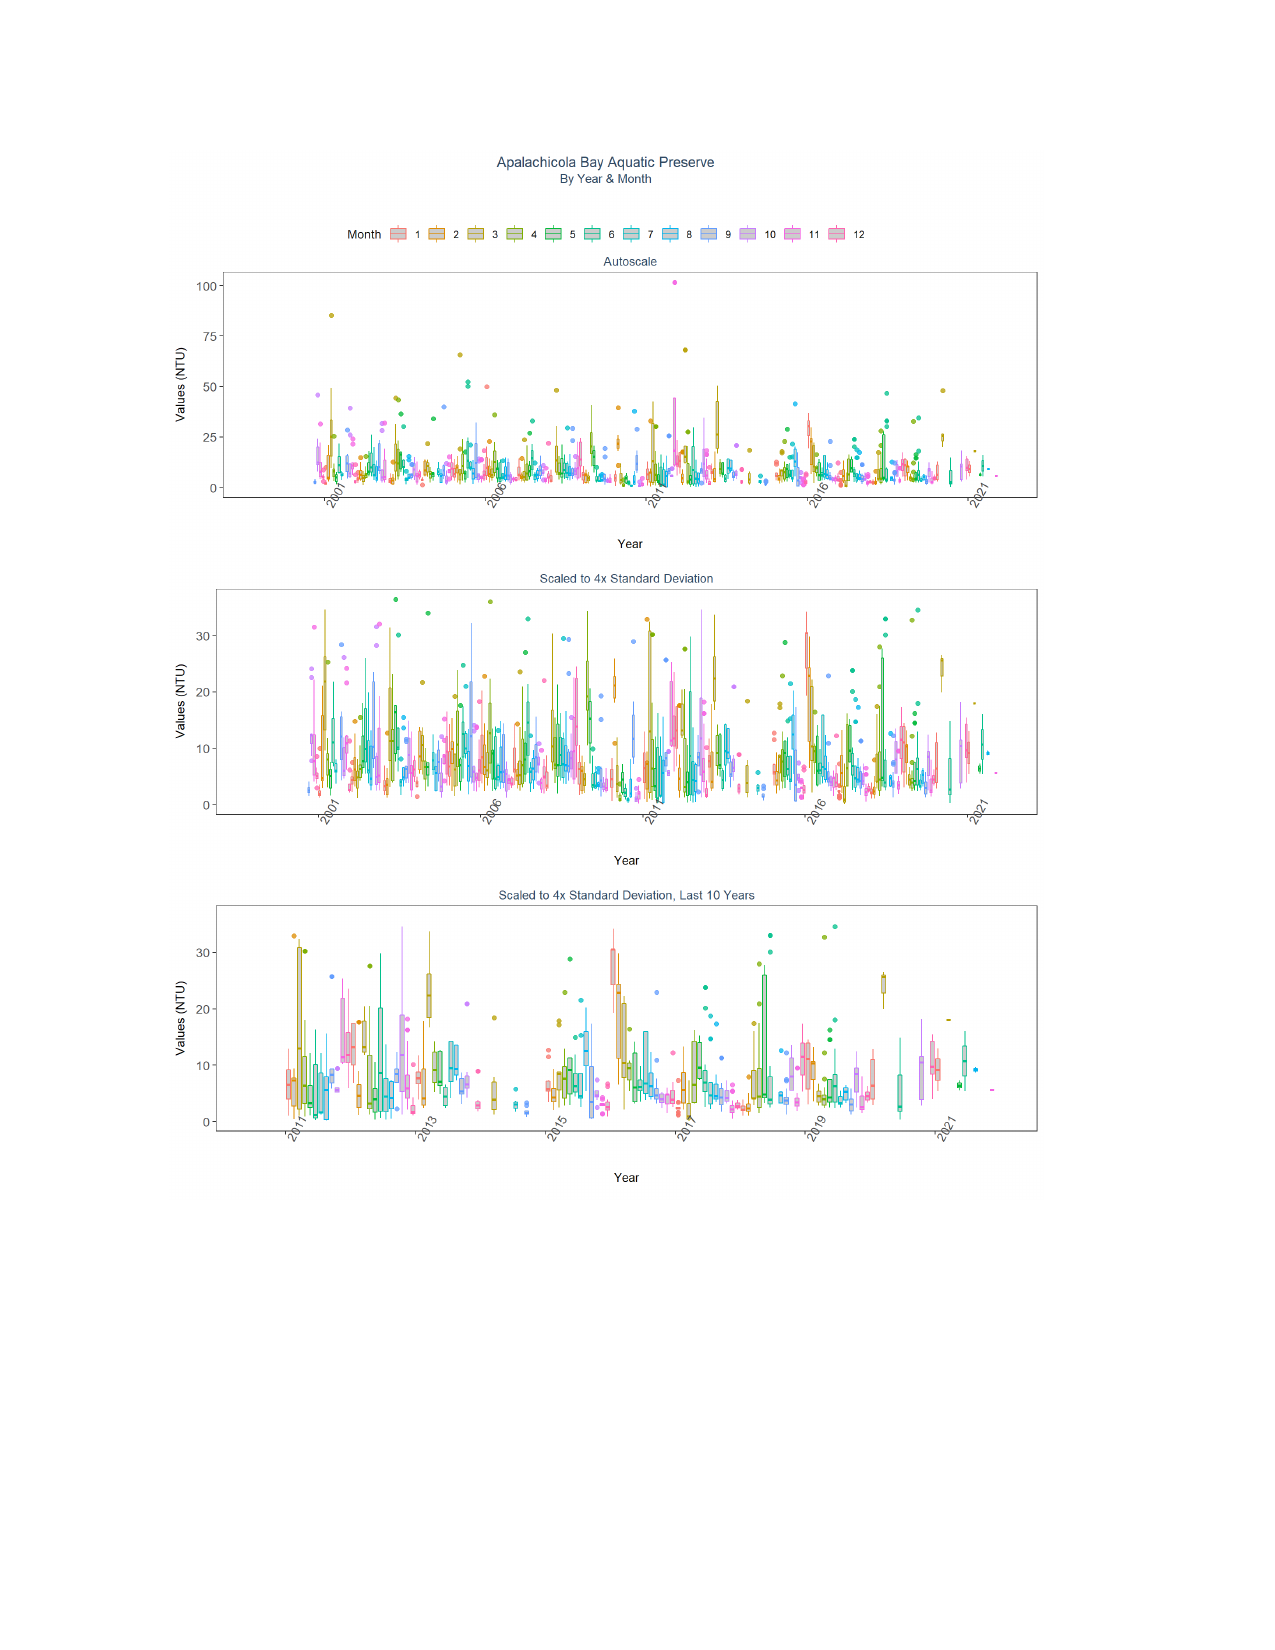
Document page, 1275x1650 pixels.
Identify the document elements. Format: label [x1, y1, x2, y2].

picture [168, 150, 1044, 1200]
